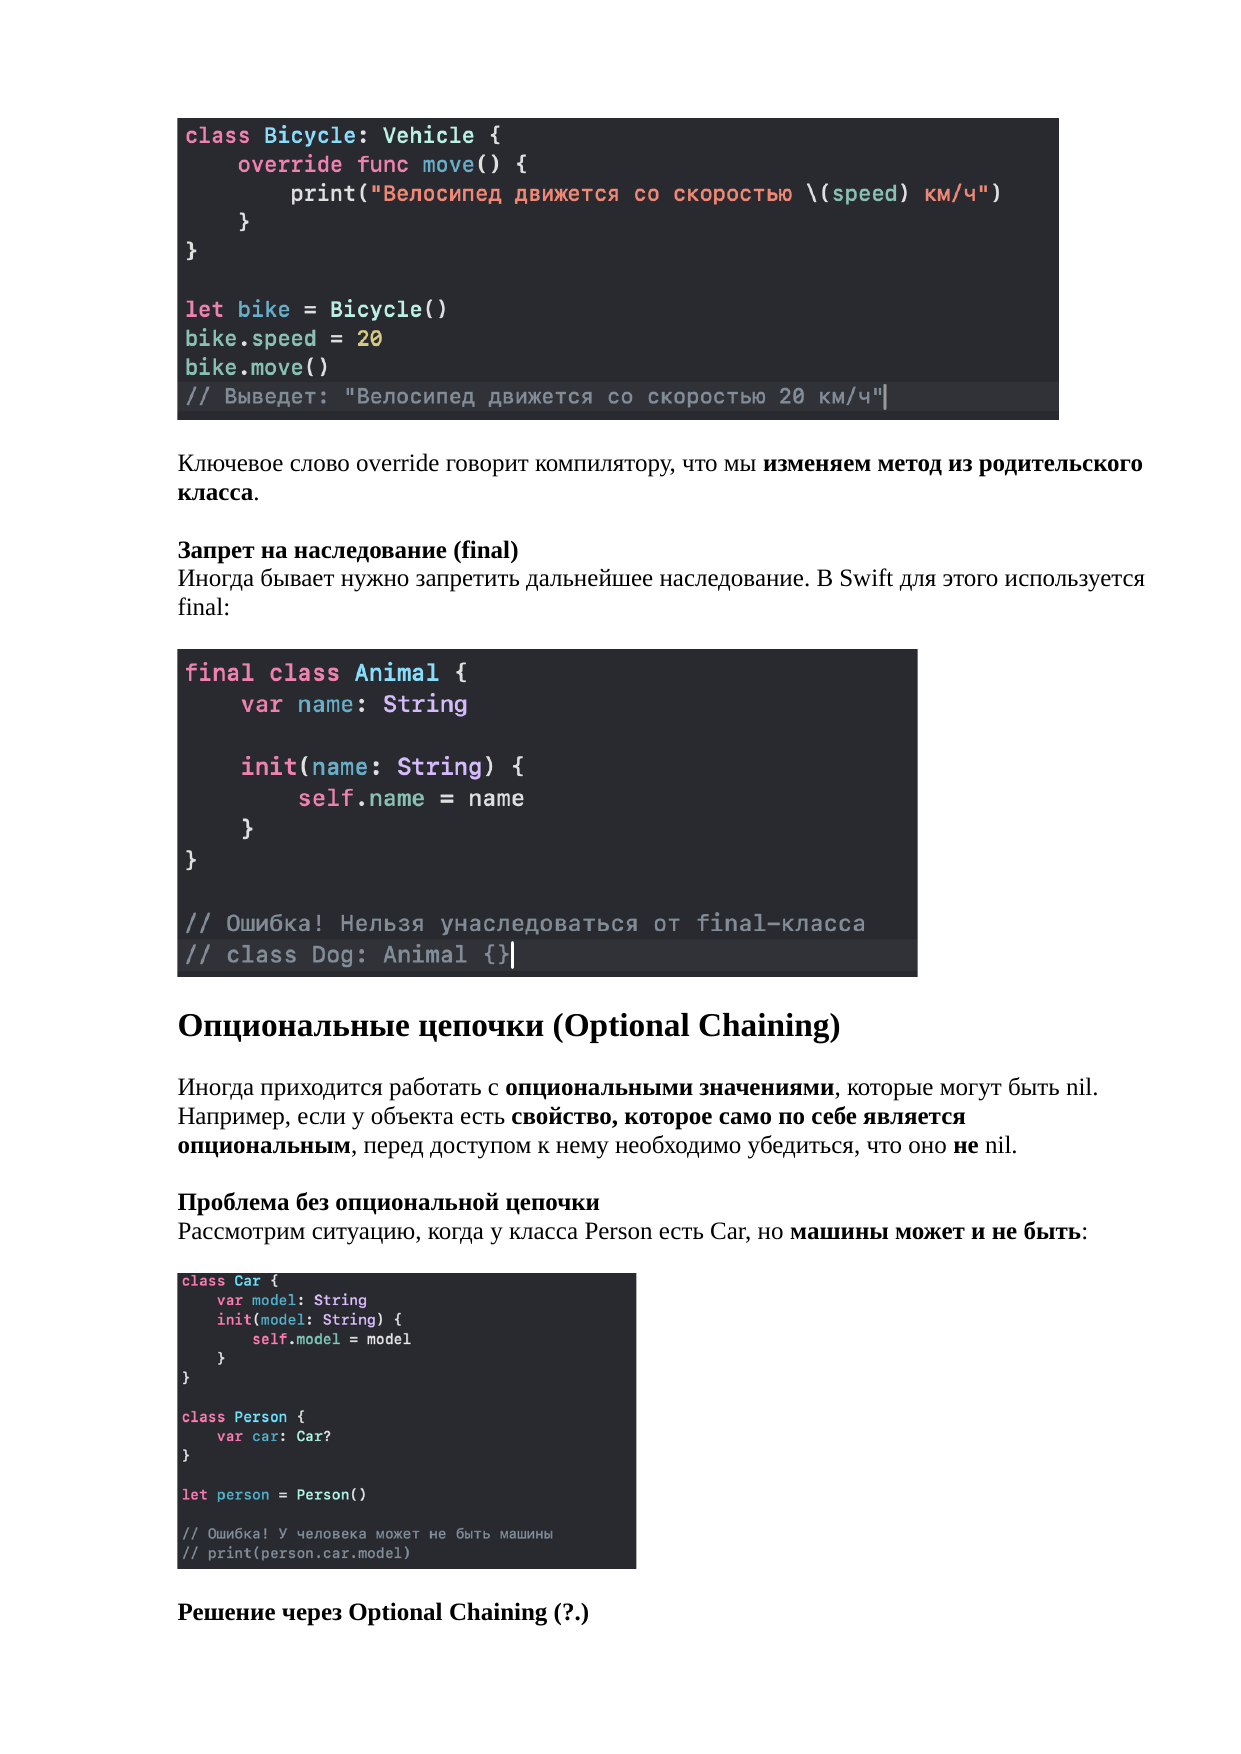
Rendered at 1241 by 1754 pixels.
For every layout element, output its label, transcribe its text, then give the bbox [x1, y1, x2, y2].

text Запрет на наследование (final) [177, 535, 1152, 563]
text Иногда приходится работать с опциональными значениями, которые могут быть nil. Например, если у объекта есть свойство, которое само по себе является опциональным, перед доступом к нему необходимо убедиться, что оно не nil. [177, 1072, 1152, 1158]
text Опциональные цепочки (Optional Chaining) [177, 1005, 1152, 1043]
picture [177, 649, 918, 977]
picture [177, 118, 1059, 420]
text Рассмотрим ситуацию, когда у класса Person есть Car, но машины может и не быть: [177, 1216, 1152, 1245]
text Ключевое слово override говорит компилятору, что мы изменяем метод из родительского класса. [177, 448, 1152, 506]
picture [177, 1273, 637, 1569]
text Решение через Optional Chaining (?.) [177, 1597, 1152, 1626]
text Проблема без опциональной цепочки [177, 1187, 1152, 1216]
text Иногда бывает нужно запретить дальнейшее наследование. В Swift для этого используется final: [177, 563, 1152, 621]
